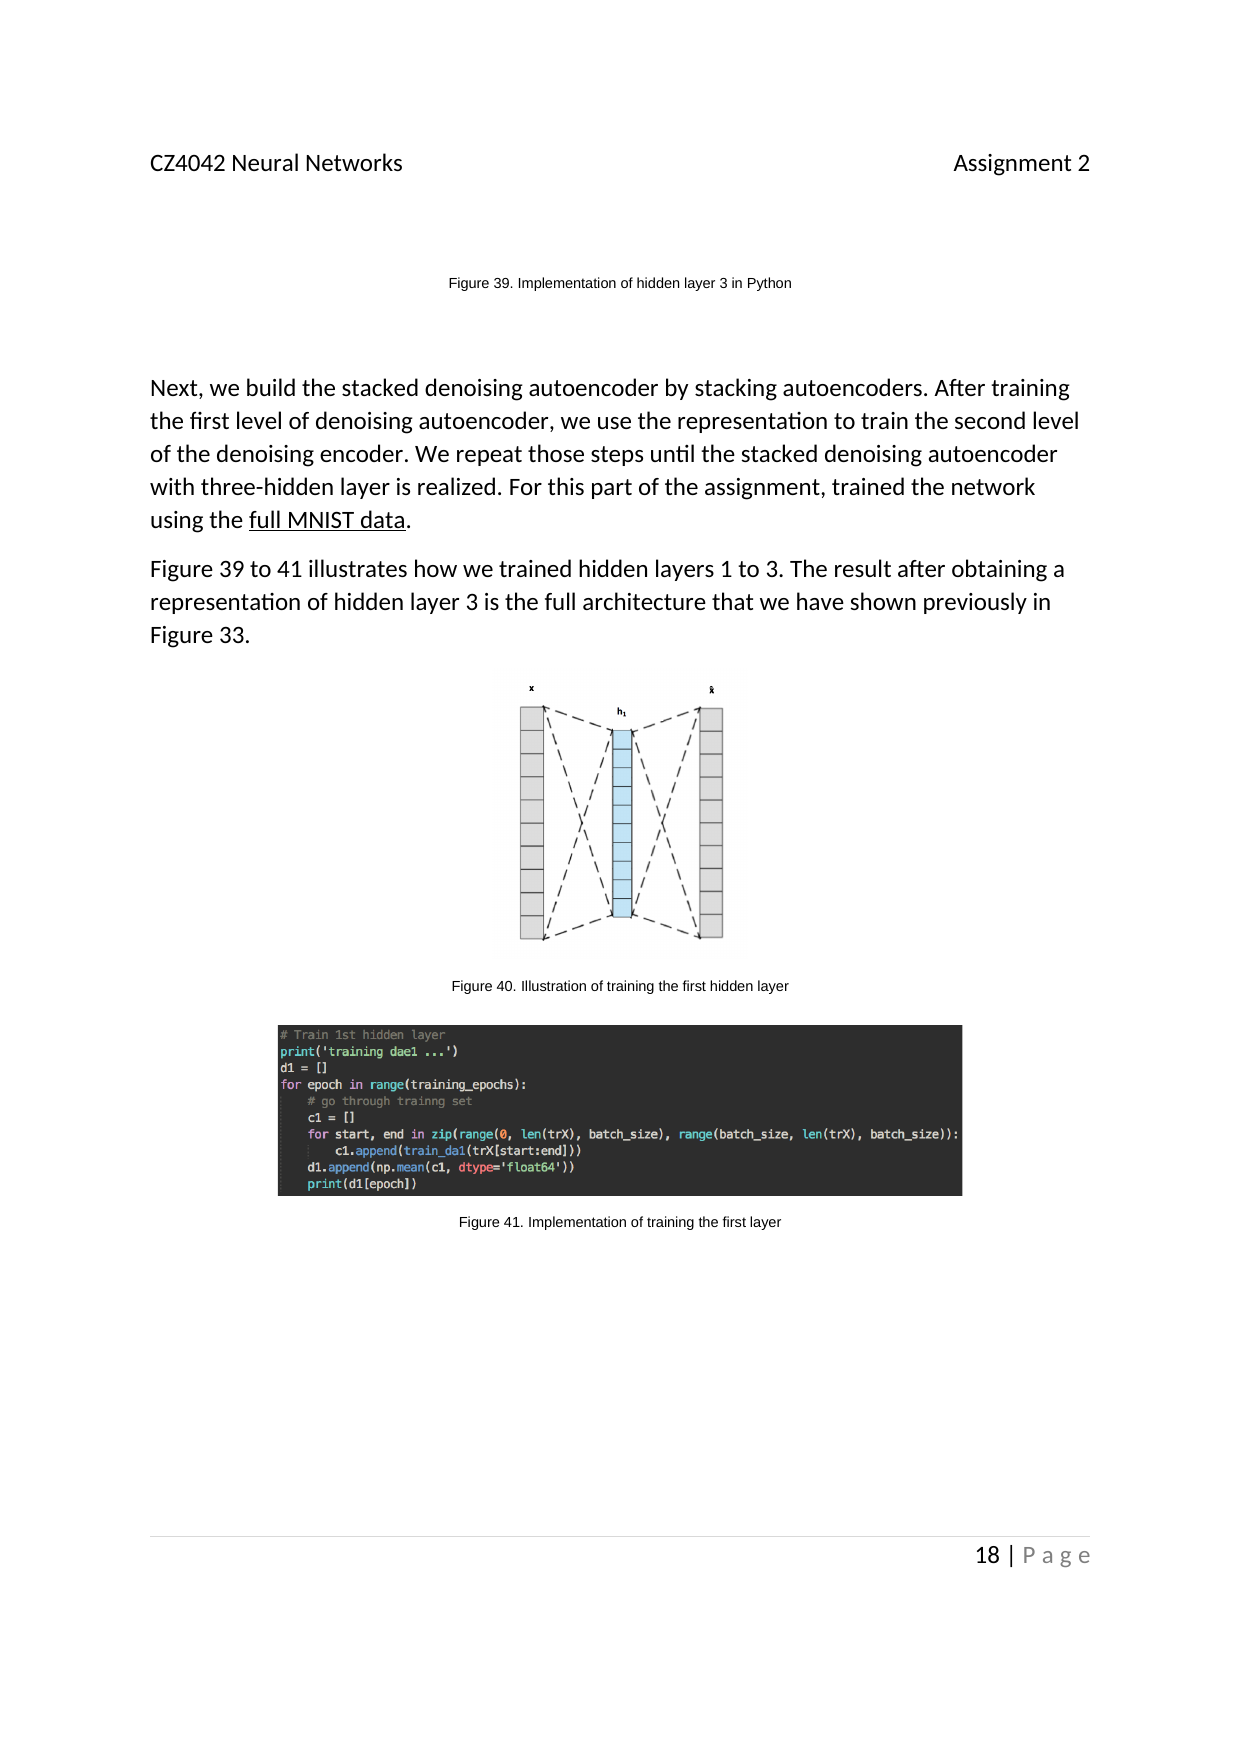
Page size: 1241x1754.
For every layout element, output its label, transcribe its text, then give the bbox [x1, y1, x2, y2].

picture [492, 668, 749, 959]
text Figure 41. Implementation of training the first layer [150, 1214, 1090, 1243]
text Next, we build the stacked denoising autoencoder by stacking autoencoders. After training the first level of denoising autoencoder, we use the representation to train the second level of the denoising encoder. We repeat those steps until the stacked denoising autoencoder with three-hidden layer is realized. For this part of the assignment, trained the network using the full MNIST data. [150, 372, 1090, 534]
text Figure 40. Illustration of training the first hidden layer [150, 978, 1090, 1006]
picture [277, 1025, 963, 1196]
text Figure 39. Implementation of hidden layer 3 in Python [150, 275, 1090, 303]
text Figure 39 to 41 illustrates how we trained hidden layers 1 to 3. The result after obtaining a representation of hidden layer 3 is the full architecture that we have shown previously in Figure 33. [150, 553, 1090, 650]
